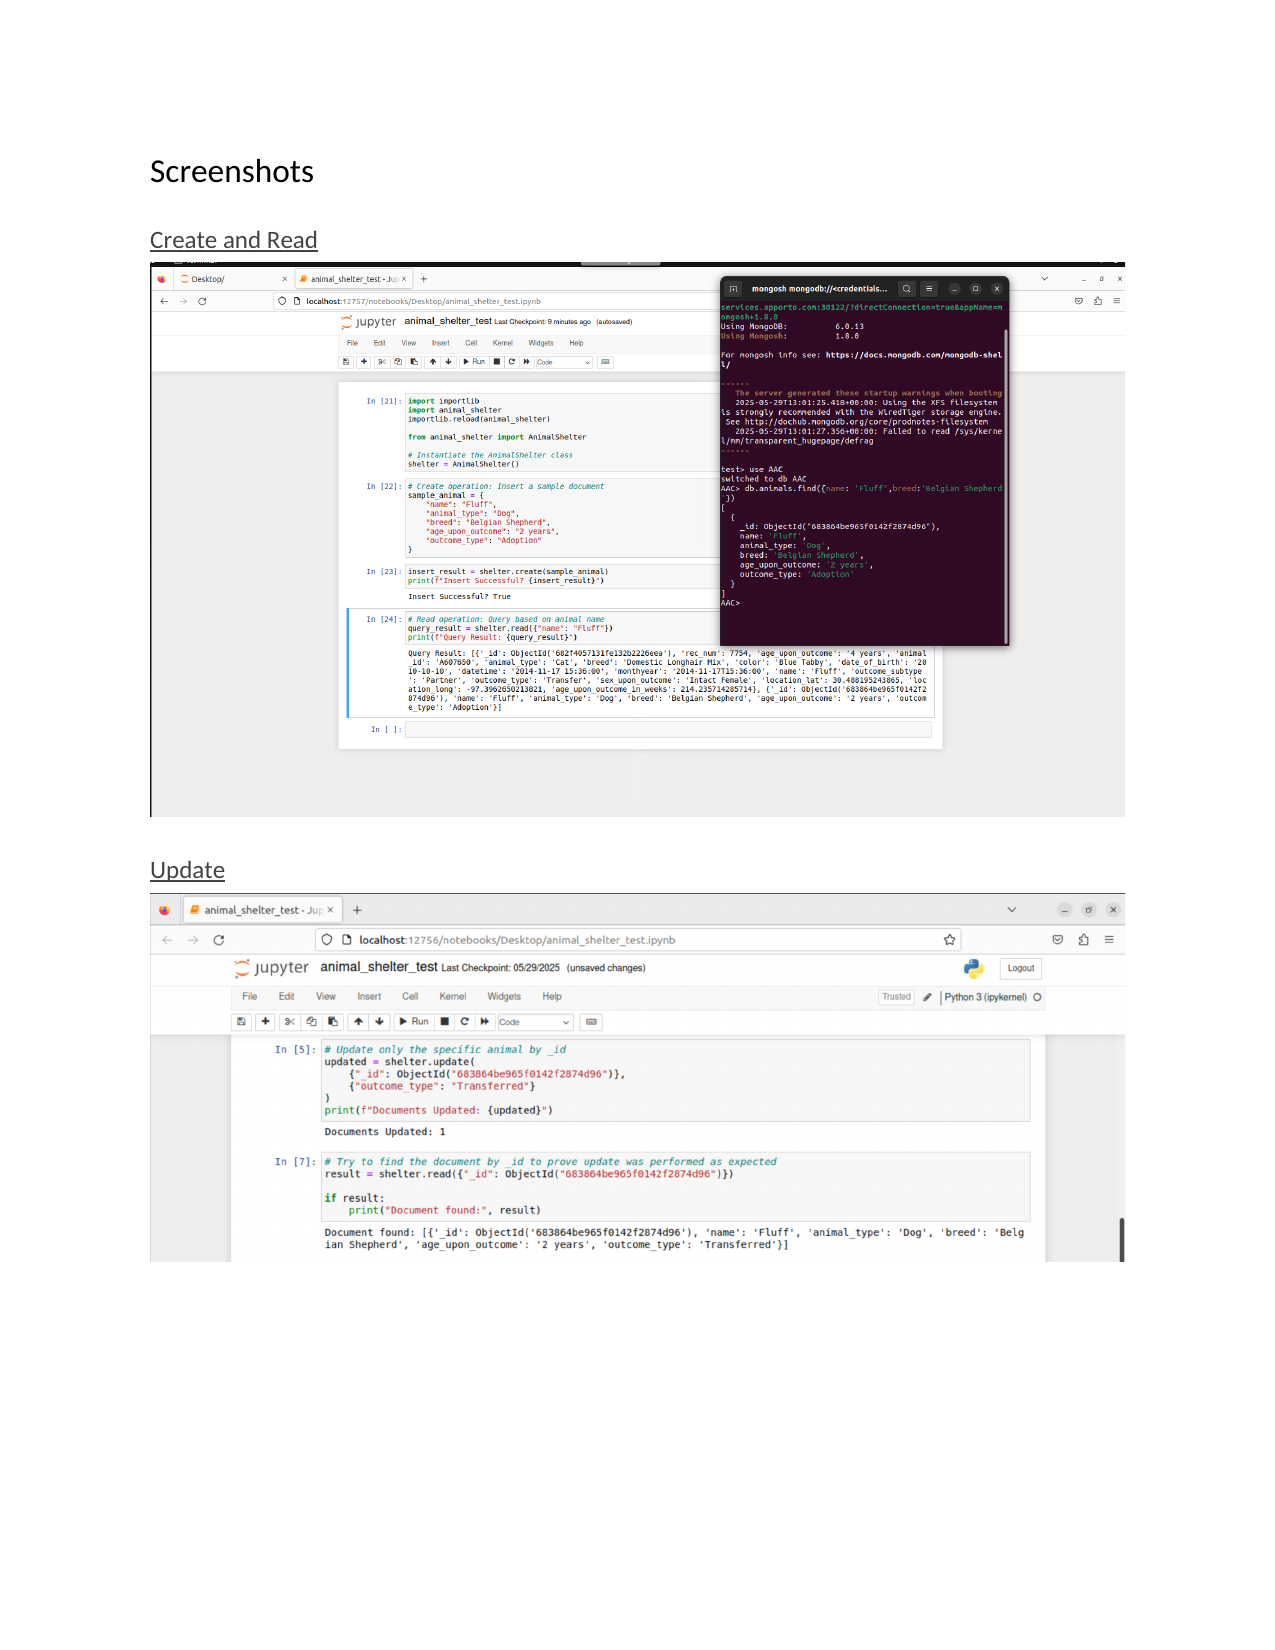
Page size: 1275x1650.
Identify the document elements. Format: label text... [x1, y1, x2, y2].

subtitle Update [150, 854, 1125, 885]
picture [150, 893, 1125, 1262]
subtitle Create and Read [150, 224, 1125, 254]
subtitle Screenshots [150, 150, 1125, 191]
picture [150, 262, 1125, 817]
